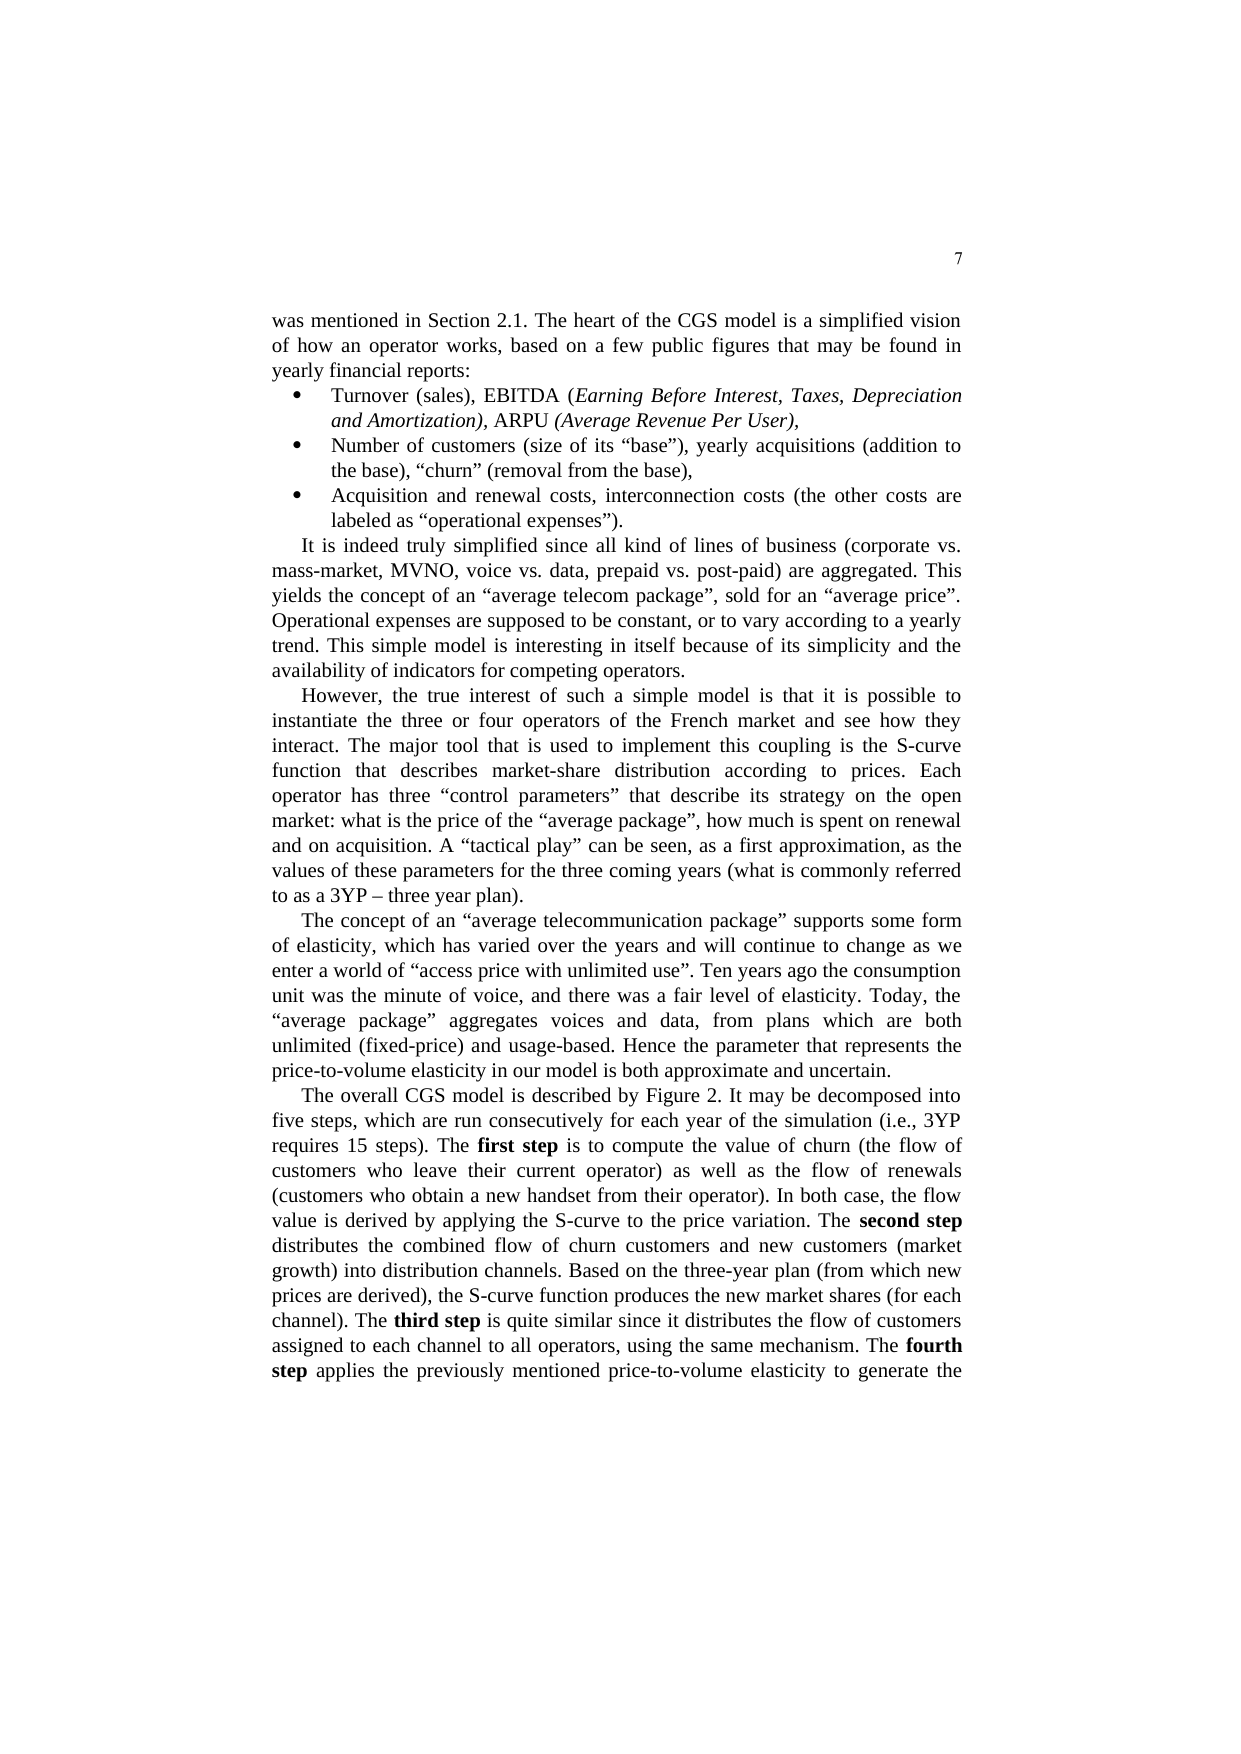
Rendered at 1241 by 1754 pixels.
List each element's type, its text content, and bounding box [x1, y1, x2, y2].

list Acquisition and renewal costs, interconnection costs (the other costs are labeled as “operational expenses”). [293, 482, 963, 532]
list Turnover (sales), EBITDA (Earning Before Interest, Taxes, Depreciation and Amortization), ARPU (Average Revenue Per User), [293, 382, 963, 432]
text It is indeed truly simplified since all kind of lines of business (corporate vs. mass-market, MVNO, voice vs. data, prepaid vs. post-paid) are aggregated. This yields the concept of an “average telecom package”, sold for an “average price”. Operational expenses are supposed to be constant, or to vary according to a yearly trend. This simple model is interesting in itself because of its simplicity and the availability of indicators for competing operators. [272, 532, 963, 682]
text The concept of an “average telecommunication package” supports some form of elasticity, which has varied over the years and will continue to change as we enter a world of “access price with unlimited use”. Ten years ago the consumption unit was the minute of voice, and there was a fair level of elasticity. Today, the “average package” aggregates voices and data, from plans which are both unlimited (fixed-price) and usage-based. Hence the parameter that represents the price-to-volume elasticity in our model is both approximate and uncertain. [272, 907, 963, 1082]
list Number of customers (size of its “base”), yearly acquisitions (addition to the base), “churn” (removal from the base), [293, 432, 963, 482]
text However, the true interest of such a simple model is that it is possible to instantiate the three or four operators of the French market and see how they interact. The major tool that is used to implement this coupling is the S-curve function that describes market-share distribution according to prices. Each operator has three “control parameters” that describe its strategy on the open market: what is the price of the “average package”, how much is spent on renewal and on acquisition. A “tactical play” can be seen, as a first approximation, as the values of these parameters for the three coming years (what is commonly referred to as a 3YP – three year plan). [272, 682, 963, 907]
